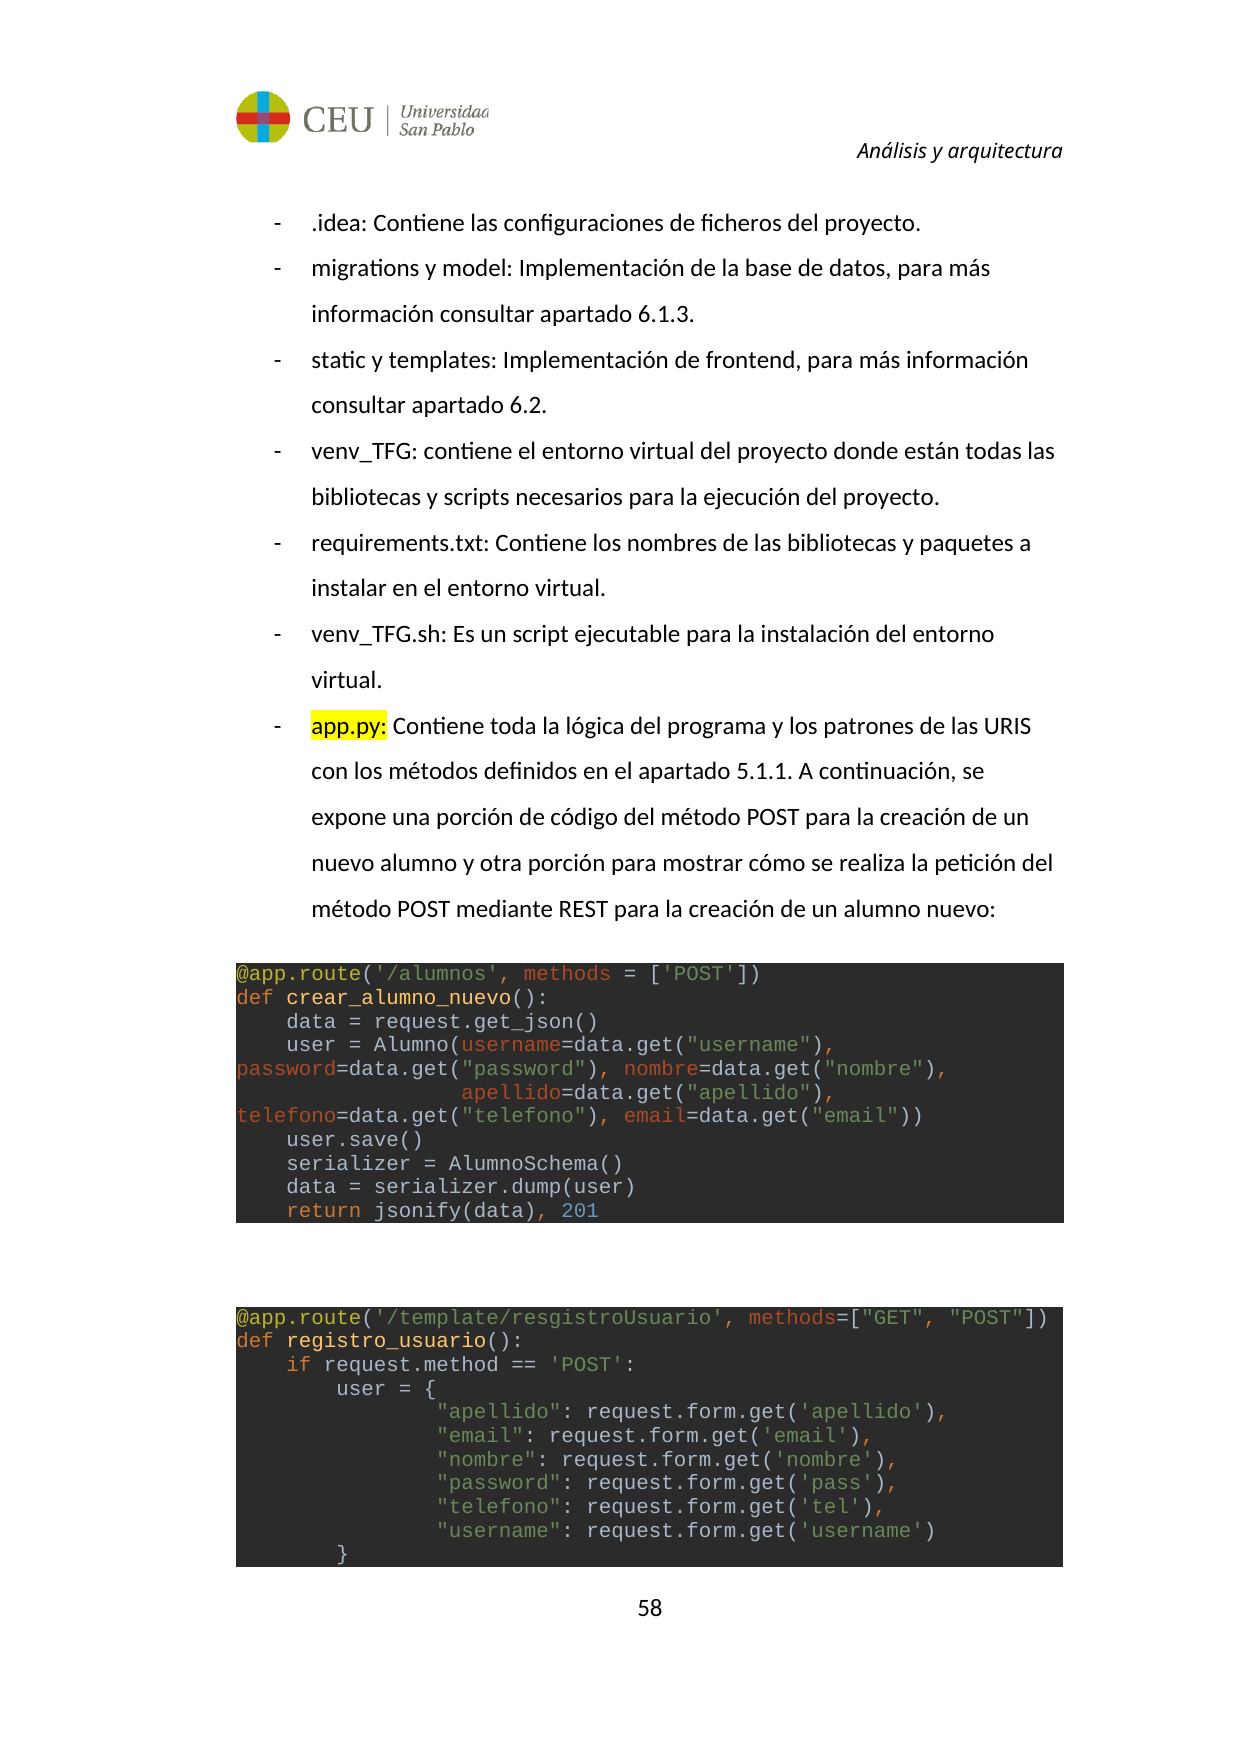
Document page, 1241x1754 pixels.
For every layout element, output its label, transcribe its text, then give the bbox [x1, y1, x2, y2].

list venv_TFG: contiene el entorno virtual del proyecto donde están todas las bibliotecas y scripts necesarios para la ejecución del proyecto. [274, 435, 1063, 512]
list requirements.txt: Contiene los nombres de las bibliotecas y paquetes a instalar en el entorno virtual. [274, 527, 1063, 603]
list app.py: Contiene toda la lógica del programa y los patrones de las URIS con los métodos definidos en el apartado 5.1.1. A continuación, se expone una porción de código del método POST para la creación de un nuevo alumno y otra porción para mostrar cómo se realiza la petición del método POST mediante REST para la creación de un alumno nuevo: [274, 710, 1063, 923]
list .idea: Contiene las configuraciones de ficheros del proyecto. [274, 207, 1063, 237]
list venv_TFG.sh: Es un script ejecutable para la instalación del entorno virtual. [274, 618, 1063, 694]
list migrations y model: Implementación de la base de datos, para más información consultar apartado 6.1.3. [274, 252, 1063, 329]
picture [235, 89, 489, 143]
text @app.route('/alumnos', methods = ['POST']) def crear_alumno_nuevo(): data = request.get_json() user = Alumno(username=data.get("username"), password=data.get("password"), nombre=data.get("nombre"), apellido=data.get("apellido"), telefono=data.get("telefono"), email=data.get("email")) user.save() serializer = AlumnoSchema() data = serializer.dump(user) return jsonify(data), 201 [236, 963, 1064, 1223]
list static y templates: Implementación de frontend, para más información consultar apartado 6.2. [274, 344, 1063, 420]
